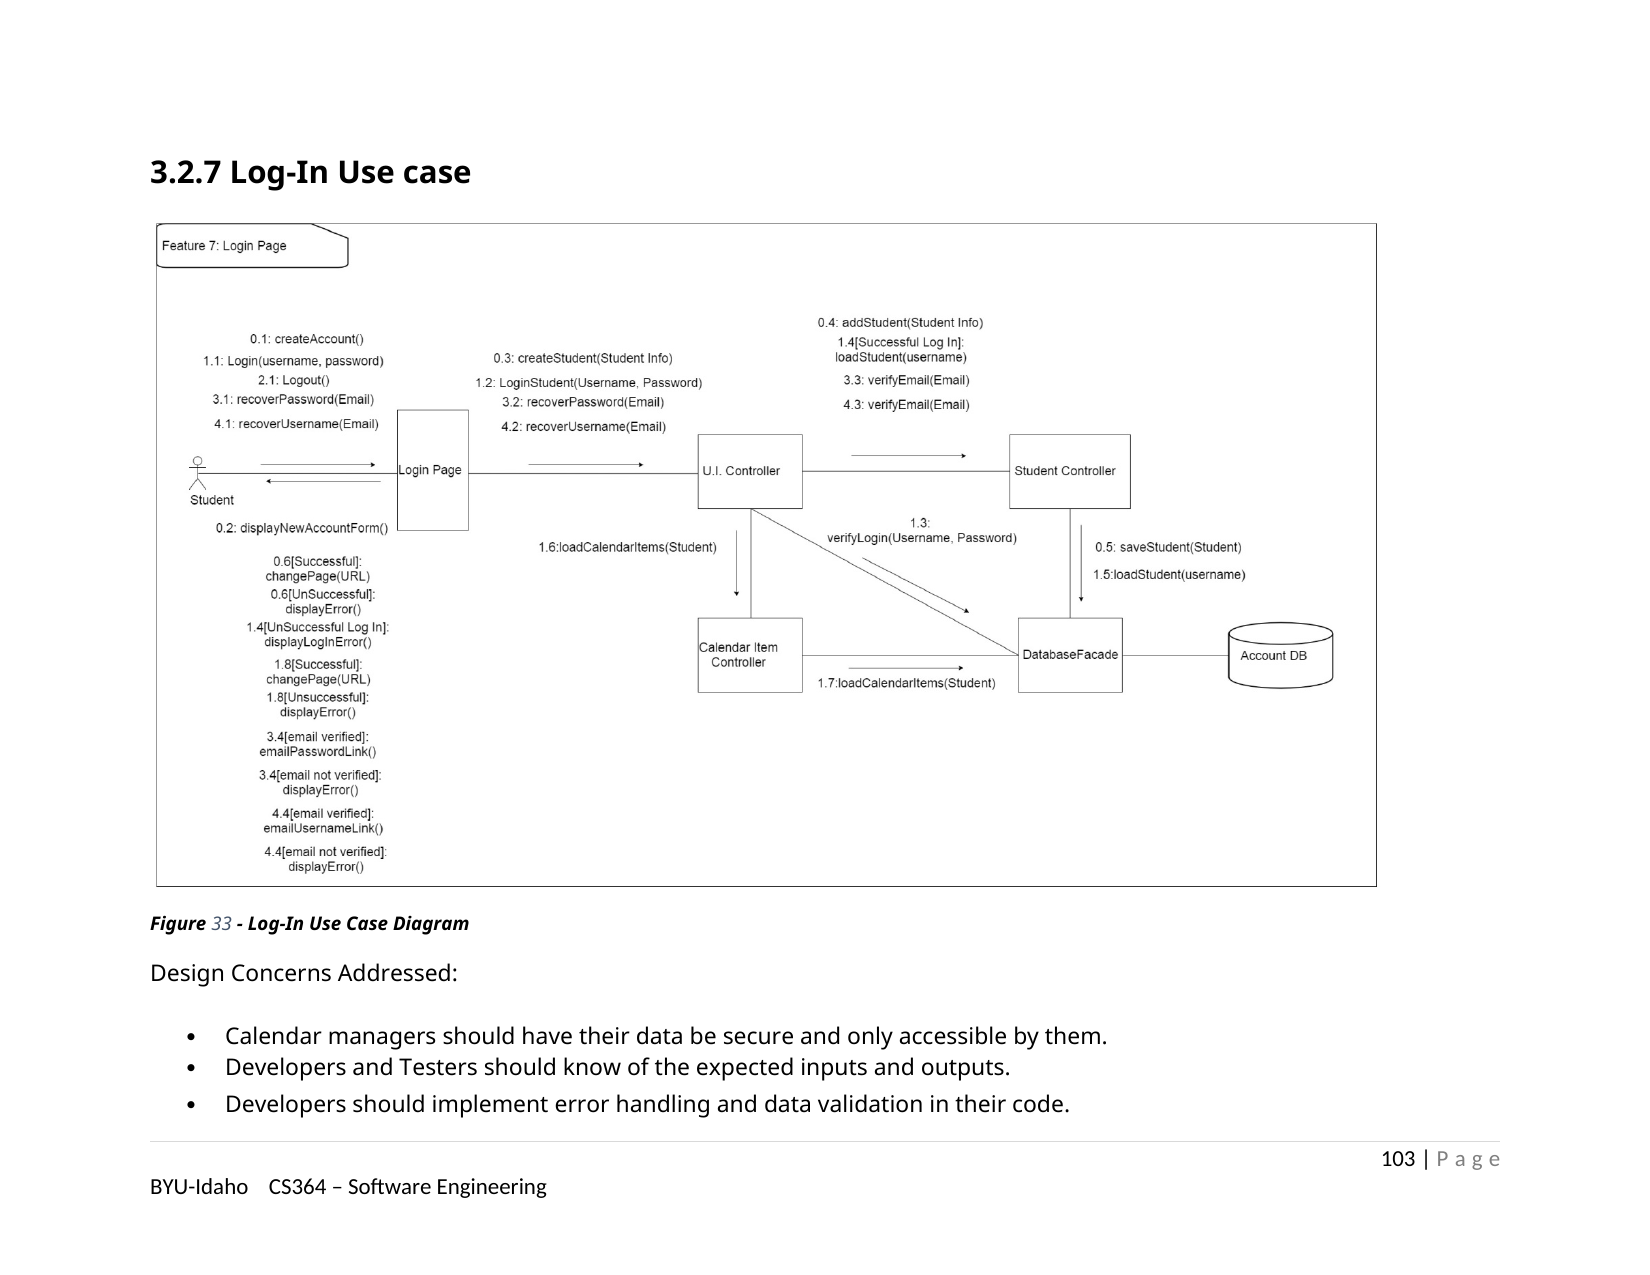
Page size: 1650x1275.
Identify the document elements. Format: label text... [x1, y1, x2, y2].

picture [150, 217, 1382, 892]
list Calendar managers should have their data be secure and only accessible by them. [187, 1019, 1500, 1051]
text Figure 33 - Log-In Use Case Diagram [150, 910, 1500, 936]
text Design Concerns Addressed: [150, 957, 1500, 988]
subtitle 3.2.7 Log-In Use case [150, 150, 1500, 193]
list Developers and Testers should know of the expected inputs and outputs. [187, 1051, 1500, 1082]
list Developers should implement error handling and data validation in their code. [187, 1088, 1500, 1119]
